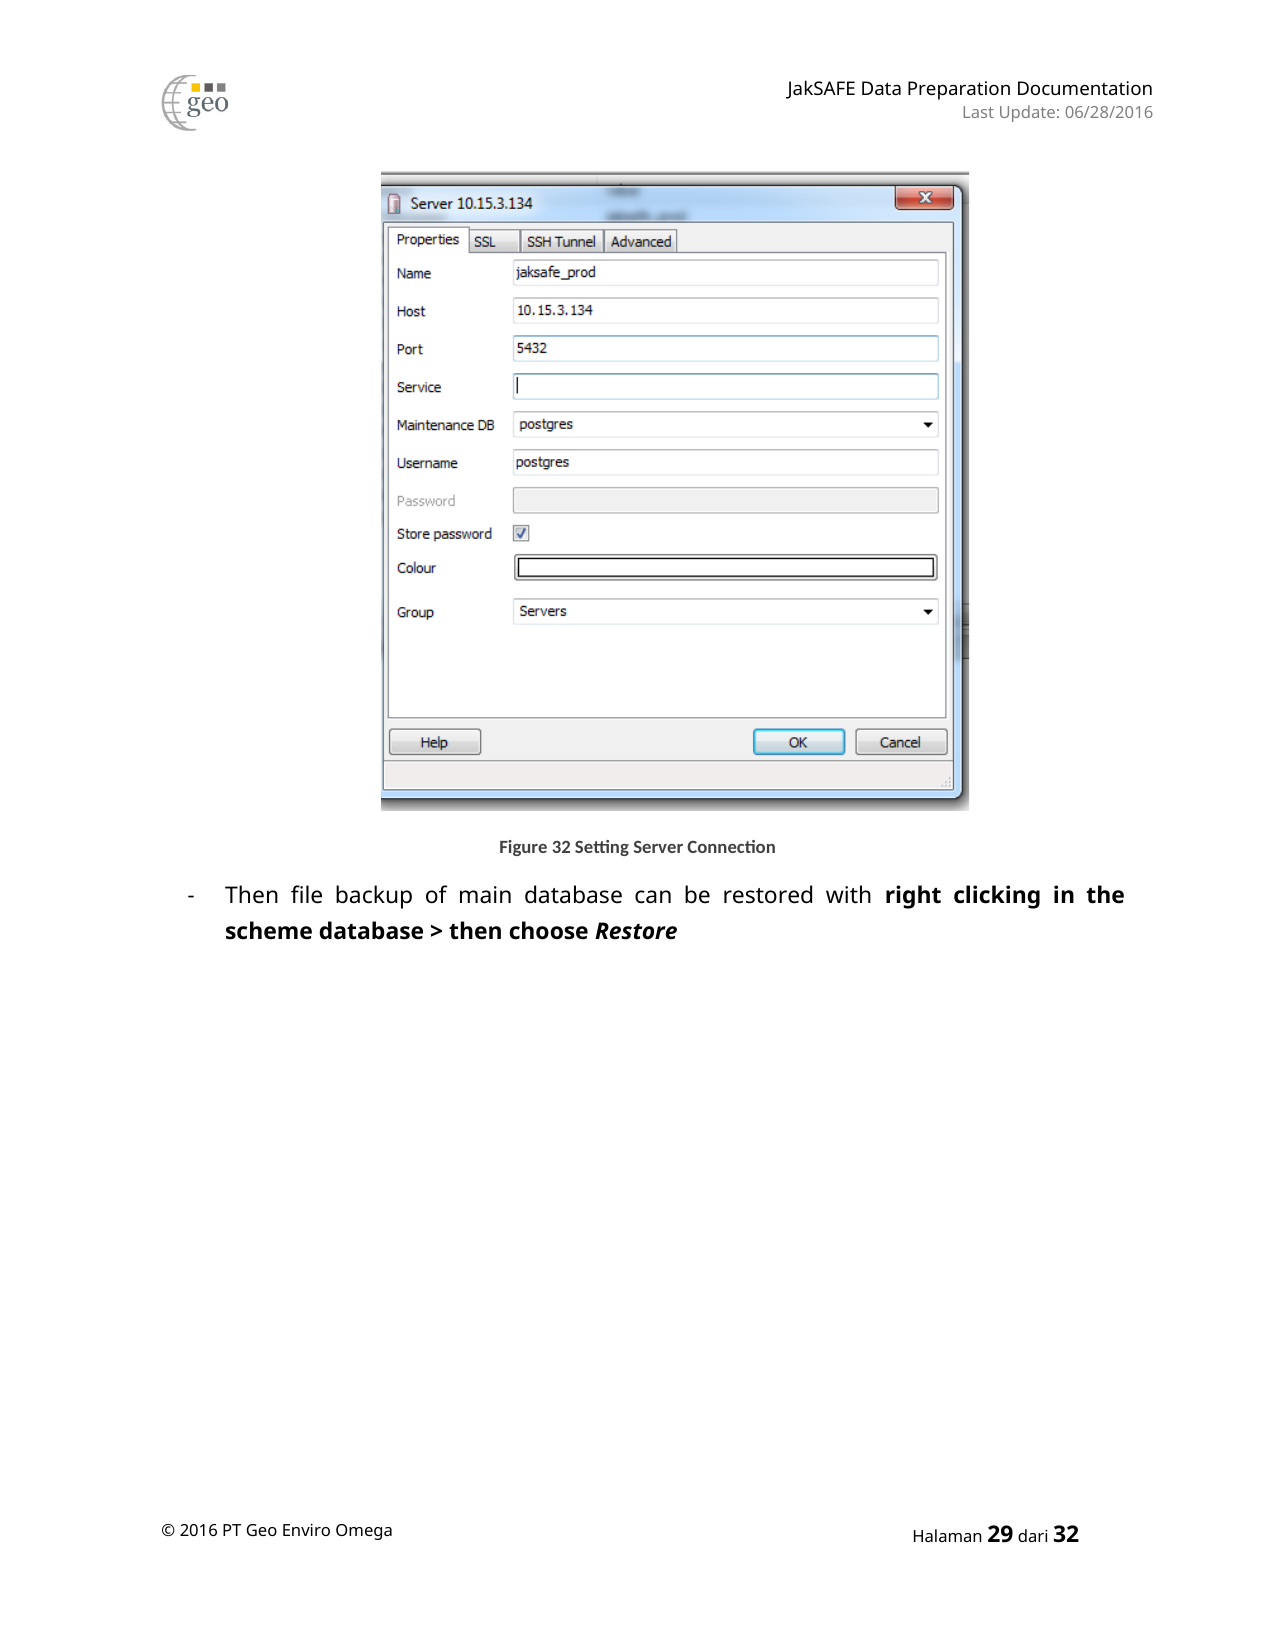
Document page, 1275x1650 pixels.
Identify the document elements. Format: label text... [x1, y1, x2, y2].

list Then file backup of main database can be restored with right clicking in the scheme database > then choose Restore [187, 879, 1125, 946]
picture [161, 75, 230, 131]
text Figure 32 Setting Server Connection [150, 836, 1125, 858]
picture [381, 171, 970, 811]
